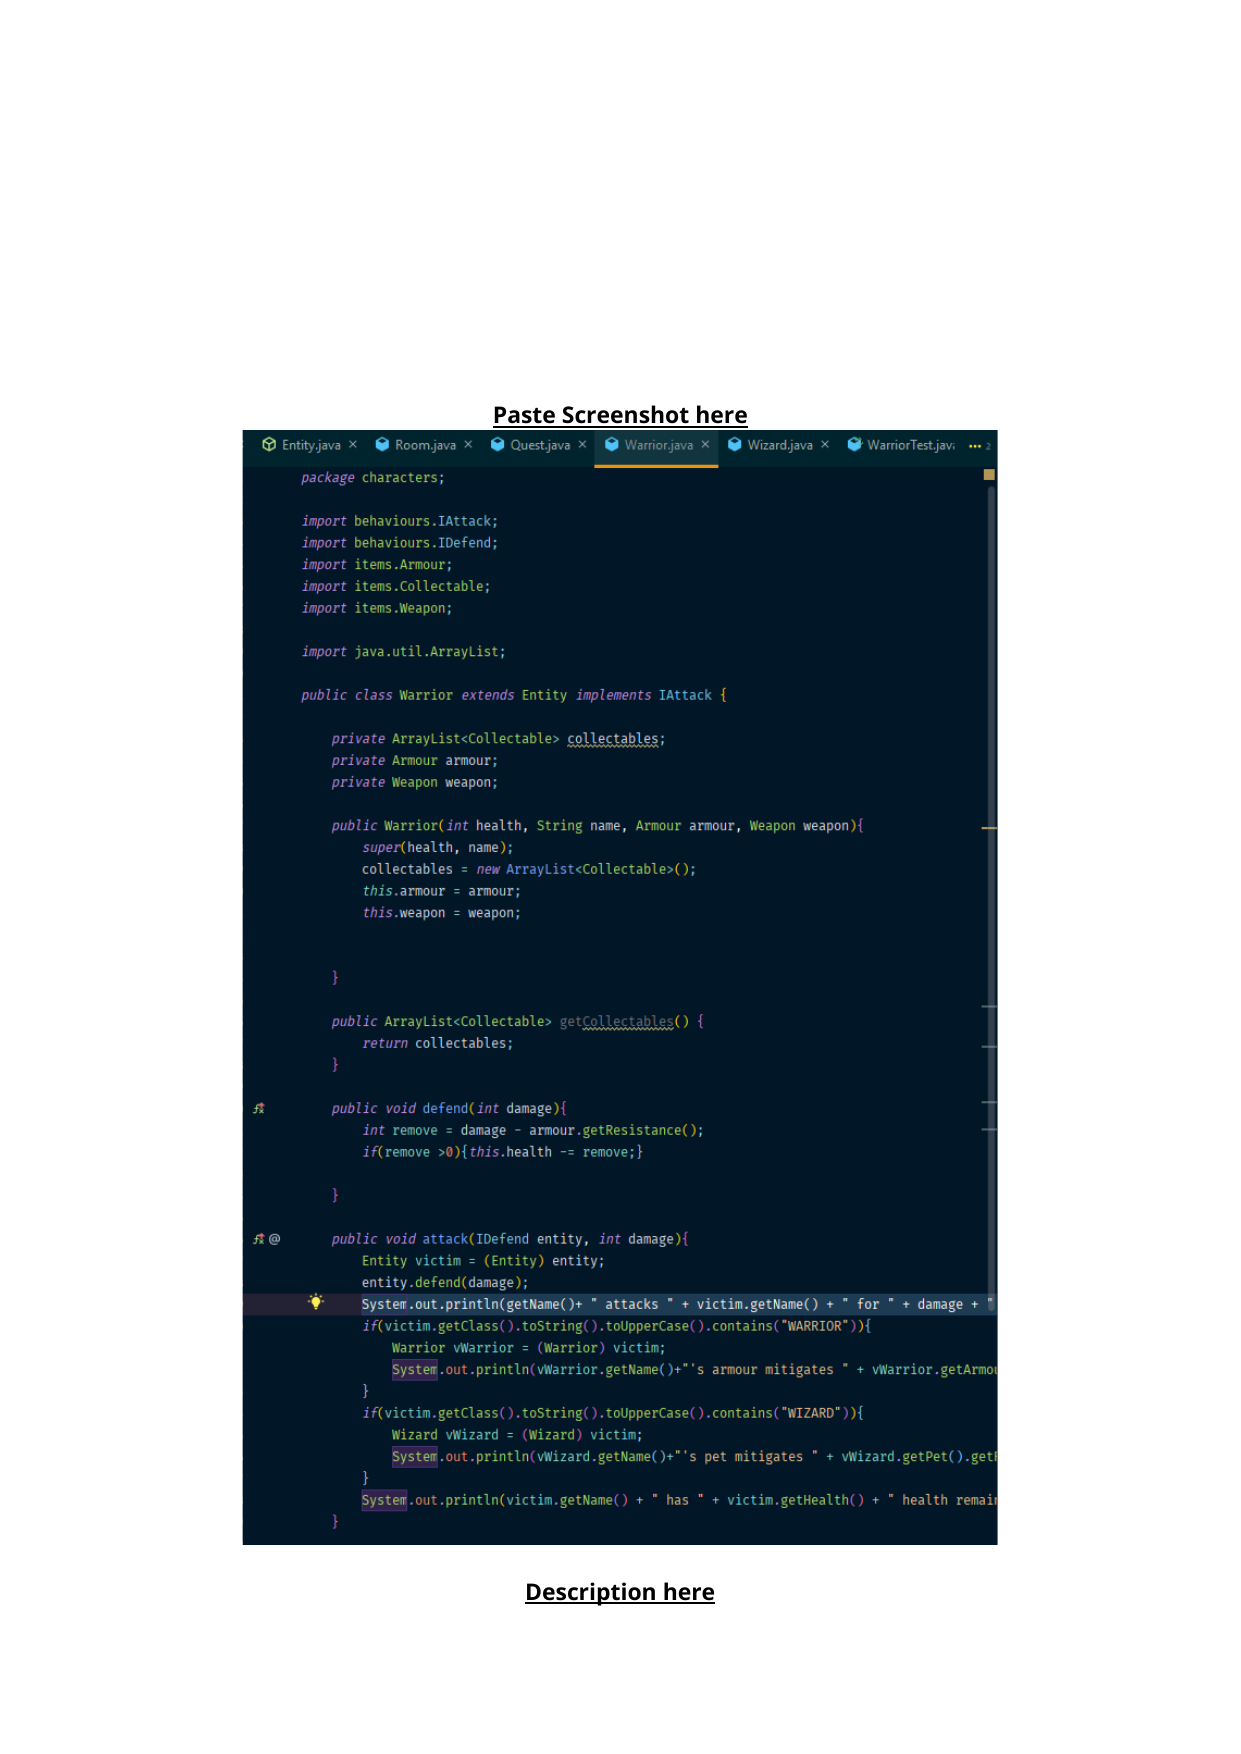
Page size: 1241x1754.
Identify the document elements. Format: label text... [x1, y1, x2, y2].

text Paste Screenshot here [118, 399, 1122, 431]
picture [242, 430, 998, 1545]
text Description here [118, 1576, 1122, 1607]
